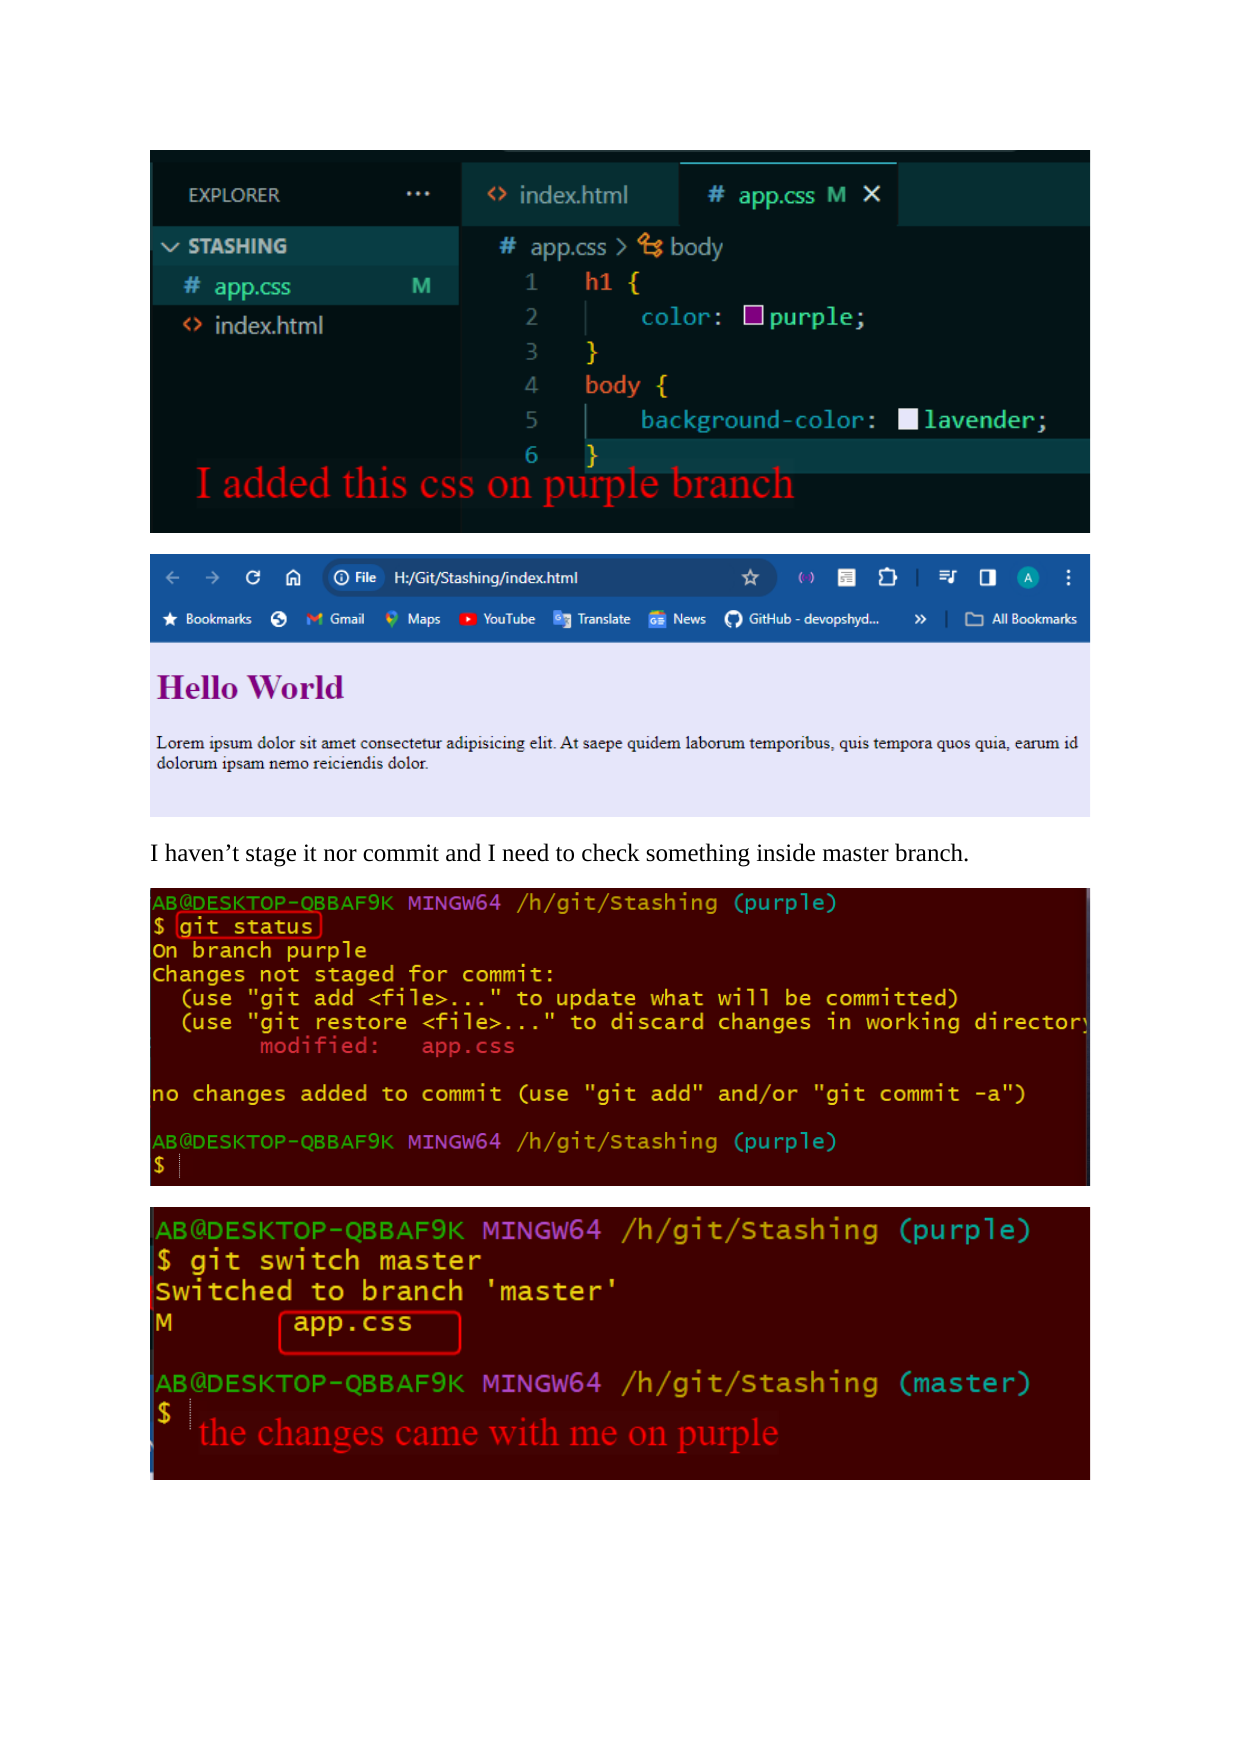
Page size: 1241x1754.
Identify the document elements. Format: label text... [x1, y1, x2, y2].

picture [150, 1207, 1091, 1480]
picture [150, 888, 1091, 1186]
text I haven’t stage it nor commit and I need to check something inside master branch. [150, 838, 1090, 867]
picture [150, 150, 1091, 533]
picture [150, 554, 1091, 817]
